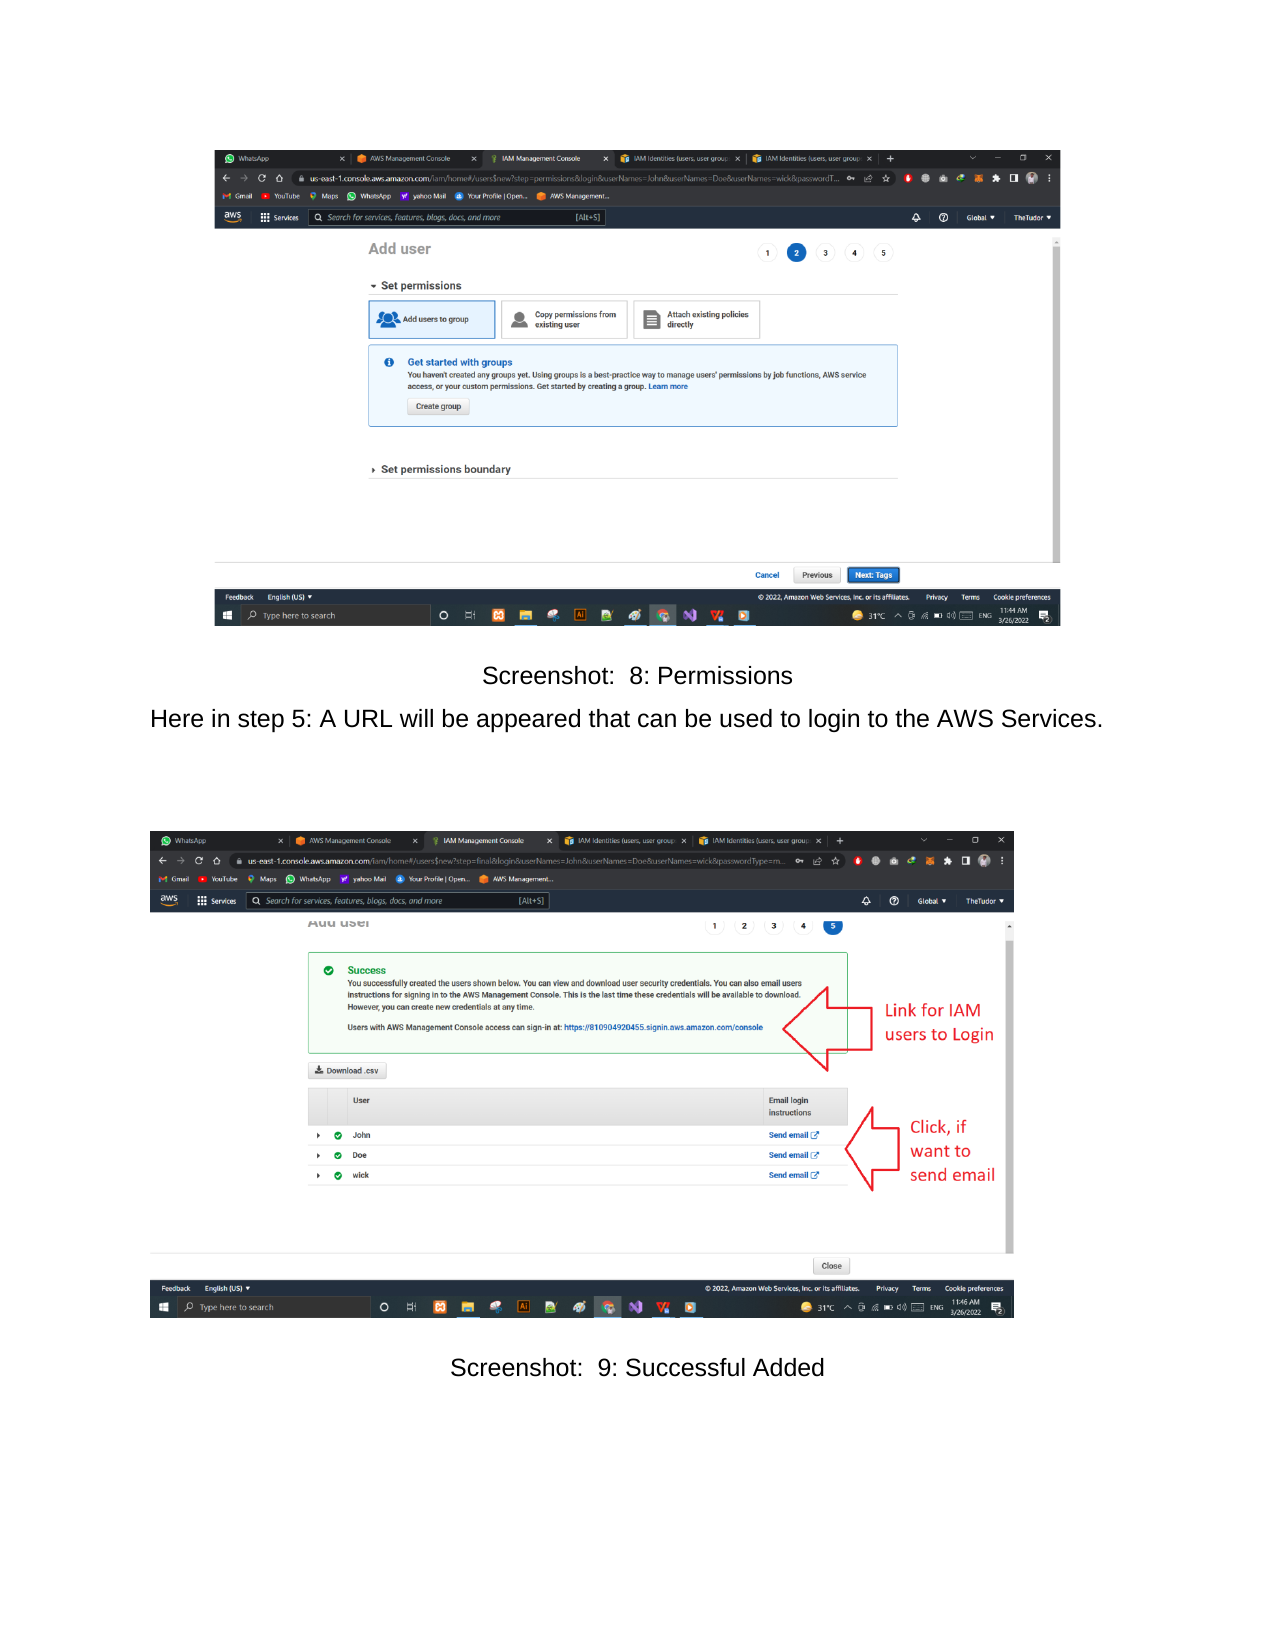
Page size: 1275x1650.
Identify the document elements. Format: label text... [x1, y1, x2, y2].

text Screenshot: 8: Permissions [150, 661, 1125, 689]
picture [214, 150, 1061, 626]
text Screenshot: 9: Successful Added [150, 1353, 1125, 1381]
text Here in step 5: A URL will be appeared that can be used to login to the AWS Services. [150, 704, 1125, 733]
picture [150, 831, 1014, 1318]
